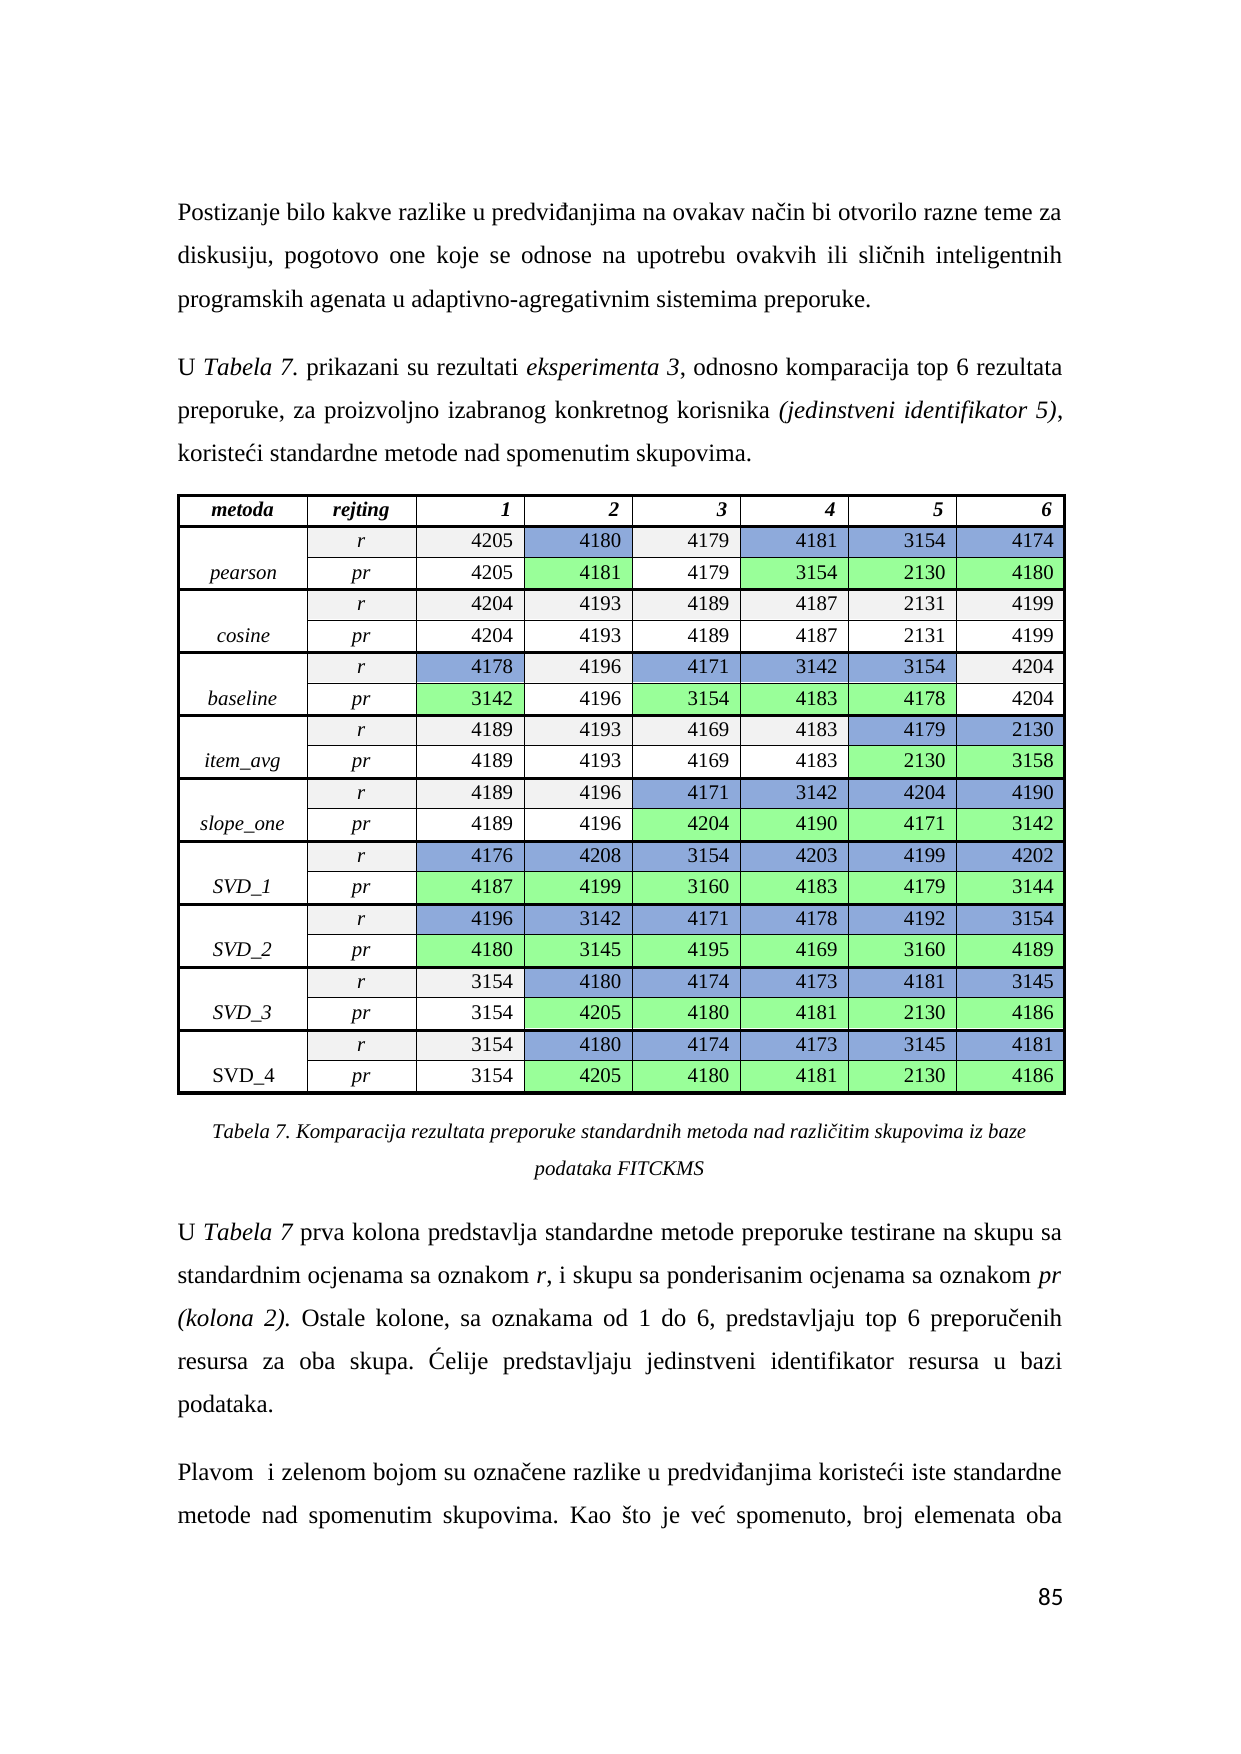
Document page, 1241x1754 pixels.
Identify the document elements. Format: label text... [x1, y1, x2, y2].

table_cell 4181 [741, 528, 848, 557]
table_cell 4180 [633, 1061, 740, 1091]
table_cell 2130 [849, 1061, 956, 1091]
table_cell 2130 [849, 558, 956, 588]
table_cell 4205 [417, 528, 524, 557]
table_cell 3145 [957, 969, 1063, 997]
table_cell 4183 [741, 746, 848, 777]
table_cell 4180 [417, 935, 524, 966]
table_cell 4192 [849, 906, 956, 934]
table_header 5 [849, 497, 956, 525]
table_cell 4178 [849, 684, 956, 714]
text U Tabeli 7. prikazani su rezultati eksperimenta 3, odnosno komparacija top 6 rezultata preporuke, za proizvoljno izabranog konkretnog korisnika (jedinstveni identifikator 5), koristeći standardne metode nad spomenutim skupovima. [177, 352, 1063, 467]
table_cell 3142 [957, 809, 1063, 840]
table_cell 4205 [417, 558, 524, 588]
table_cell 2130 [957, 717, 1063, 745]
table_cell pr [308, 621, 416, 651]
table_header 2 [525, 497, 632, 525]
table_cell 4187 [741, 591, 848, 619]
table_cell r [308, 528, 416, 557]
table_cell 3142 [741, 654, 848, 682]
table_cell 4179 [849, 872, 956, 903]
table_cell 4186 [957, 998, 1063, 1028]
table_cell 3145 [849, 1032, 956, 1060]
table_cell 4189 [957, 935, 1063, 966]
table_cell 4204 [417, 591, 524, 619]
table_cell 4180 [957, 558, 1063, 588]
table_cell 4193 [525, 717, 632, 745]
table_cell 4176 [417, 843, 524, 871]
table_cell r [308, 969, 416, 997]
table_cell 4171 [633, 906, 740, 934]
table_cell 4181 [525, 558, 632, 588]
table_cell 4205 [525, 998, 632, 1028]
table_cell 3144 [957, 872, 1063, 903]
text U Tabeli 7 prva kolona predstavlja standardne metode preporuke testirane na skupu sa standardnim ocjenama sa oznakom r, i skupu sa ponderisanim ocjenama sa oznakom pr (kolona 2). Ostale kolone, sa oznakama od 1 do 6, predstavljaju top 6 preporučenih resursa za oba skupa. Ćelije predstavljaju jedinstveni identifikator resursa u bazi podataka. [177, 1217, 1063, 1418]
table_cell 4181 [957, 1032, 1063, 1060]
table_cell r [308, 717, 416, 745]
table_cell 2131 [849, 591, 956, 619]
table_cell 3158 [957, 746, 1063, 777]
table_cell 4204 [633, 809, 740, 840]
table_cell pr [308, 935, 416, 966]
table_header rejting [308, 497, 416, 525]
table_cell pr [308, 558, 416, 588]
table_cell 4199 [957, 621, 1063, 651]
table_cell 4203 [741, 843, 848, 871]
table_cell 4193 [525, 746, 632, 777]
table_cell SVD_4 [180, 1032, 307, 1091]
table_cell 4171 [633, 654, 740, 682]
table_cell 4208 [525, 843, 632, 871]
table_header 3 [633, 497, 740, 525]
table_cell pr [308, 809, 416, 840]
table_cell 3154 [417, 998, 524, 1028]
table_cell 3154 [849, 654, 956, 682]
table_cell 4173 [741, 969, 848, 997]
table_cell r [308, 906, 416, 934]
table_cell 4189 [417, 780, 524, 808]
table_cell 3154 [957, 906, 1063, 934]
table_cell r [308, 654, 416, 682]
table_cell 4196 [525, 809, 632, 840]
table_cell 4183 [741, 872, 848, 903]
table_cell 4196 [525, 654, 632, 682]
table_cell baseline [180, 654, 307, 714]
table_cell 4204 [849, 780, 956, 808]
table_cell slope_one [180, 780, 307, 840]
table_cell 4183 [741, 717, 848, 745]
table_cell pearson [180, 528, 307, 588]
table_cell 4190 [741, 809, 848, 840]
table_cell 4189 [417, 717, 524, 745]
text Postizanje bilo kakve razlike u predviđanjima na ovakav način bi otvorilo razne teme za diskusiju, pogotovo one koje se odnose na upotrebu ovakvih ili sličnih inteligentnih programskih agenata u adaptivno-agregativnim sistemima preporuke. [177, 197, 1063, 312]
table_cell 4189 [417, 746, 524, 777]
table_cell 4187 [417, 872, 524, 903]
table_cell 4195 [633, 935, 740, 966]
table_cell 4169 [633, 746, 740, 777]
table_cell 4171 [633, 780, 740, 808]
table_cell pr [308, 998, 416, 1028]
table_cell 4174 [633, 1032, 740, 1060]
table_cell 3142 [525, 906, 632, 934]
table_cell 3160 [633, 872, 740, 903]
table_cell 4178 [741, 906, 848, 934]
table_cell 3154 [633, 684, 740, 714]
table_cell 3154 [741, 558, 848, 588]
table_cell 4181 [849, 969, 956, 997]
table_cell SVD_2 [180, 906, 307, 966]
table_cell 4173 [741, 1032, 848, 1060]
table_cell 3154 [417, 1061, 524, 1091]
table_cell 4183 [741, 684, 848, 714]
table_cell 4178 [417, 654, 524, 682]
table_cell 3154 [417, 1032, 524, 1060]
table_cell item_avg [180, 717, 307, 777]
table_cell r [308, 1032, 416, 1060]
table_cell 4204 [957, 684, 1063, 714]
table_cell 4181 [741, 1061, 848, 1091]
text Tabela 7. Komparacija rezultata preporuke standardnih metoda nad različitim skupovima iz baze podataka FITCKMS [177, 1119, 1063, 1179]
table_cell 4199 [849, 843, 956, 871]
table_cell 4174 [957, 528, 1063, 557]
table_cell 2130 [849, 998, 956, 1028]
table_cell 4196 [525, 684, 632, 714]
table_cell 4205 [525, 1061, 632, 1091]
table_cell r [308, 780, 416, 808]
table_cell 4193 [525, 621, 632, 651]
table_cell 4189 [633, 591, 740, 619]
table_header 4 [741, 497, 848, 525]
table_cell 3145 [525, 935, 632, 966]
table_cell pr [308, 872, 416, 903]
table_cell 4169 [741, 935, 848, 966]
table_cell SVD_1 [180, 843, 307, 903]
table_header metoda [180, 497, 307, 525]
table_cell 4204 [417, 621, 524, 651]
table_cell 4202 [957, 843, 1063, 871]
table_cell 4190 [957, 780, 1063, 808]
table_cell 3160 [849, 935, 956, 966]
table_cell 3154 [417, 969, 524, 997]
table_cell pr [308, 746, 416, 777]
table_cell 4180 [525, 528, 632, 557]
table_cell 4189 [633, 621, 740, 651]
table_cell 4181 [741, 998, 848, 1028]
table_cell r [308, 591, 416, 619]
table_cell 4169 [633, 717, 740, 745]
table_cell 4174 [633, 969, 740, 997]
table_cell SVD_3 [180, 969, 307, 1028]
table_cell 4199 [957, 591, 1063, 619]
table_header 6 [957, 497, 1063, 525]
table_cell 4204 [957, 654, 1063, 682]
table_cell pr [308, 1061, 416, 1091]
table_cell 4196 [525, 780, 632, 808]
table_cell cosine [180, 591, 307, 651]
table_cell 4179 [849, 717, 956, 745]
table_cell 4179 [633, 528, 740, 557]
table_cell 4193 [525, 591, 632, 619]
table_cell 4180 [633, 998, 740, 1028]
table_header 1 [417, 497, 524, 525]
table_cell 4180 [525, 1032, 632, 1060]
table_cell 3154 [633, 843, 740, 871]
table_cell pr [308, 684, 416, 714]
table_cell 2130 [849, 746, 956, 777]
table_cell 4187 [741, 621, 848, 651]
table_cell 3142 [741, 780, 848, 808]
table_cell 4186 [957, 1061, 1063, 1091]
table_cell 3154 [849, 528, 956, 557]
table_cell 3142 [417, 684, 524, 714]
table_cell 4196 [417, 906, 524, 934]
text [177, 1457, 1063, 1529]
table_cell 2131 [849, 621, 956, 651]
table_cell 4171 [849, 809, 956, 840]
table_cell 4179 [633, 558, 740, 588]
table_cell 4180 [525, 969, 632, 997]
table_cell 4189 [417, 809, 524, 840]
table_cell r [308, 843, 416, 871]
table_cell 4199 [525, 872, 632, 903]
